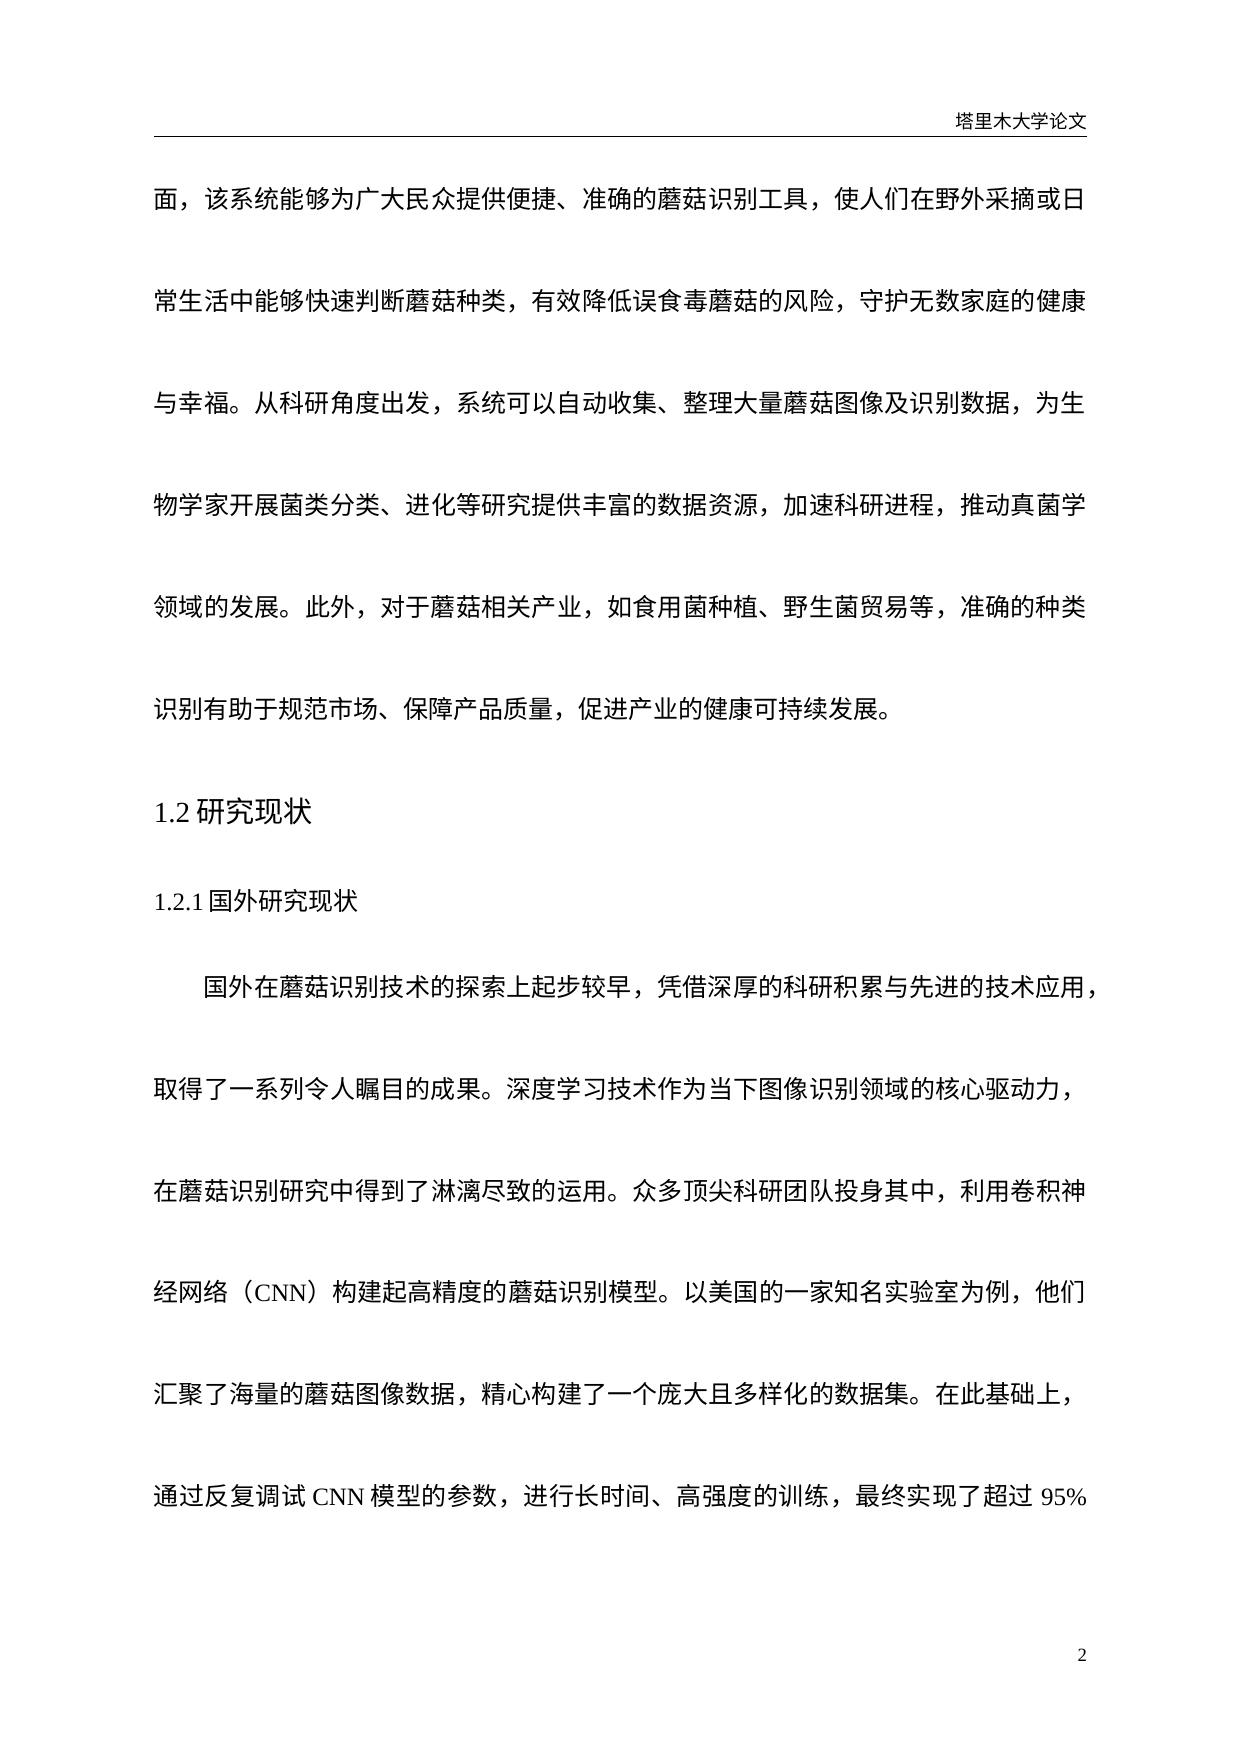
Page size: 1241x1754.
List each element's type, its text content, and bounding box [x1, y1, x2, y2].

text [153, 164, 1087, 741]
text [153, 951, 1087, 1529]
subtitle 1.2.1国外研究现状 [153, 865, 1087, 933]
subtitle 1.2研究现状 [153, 776, 1087, 844]
